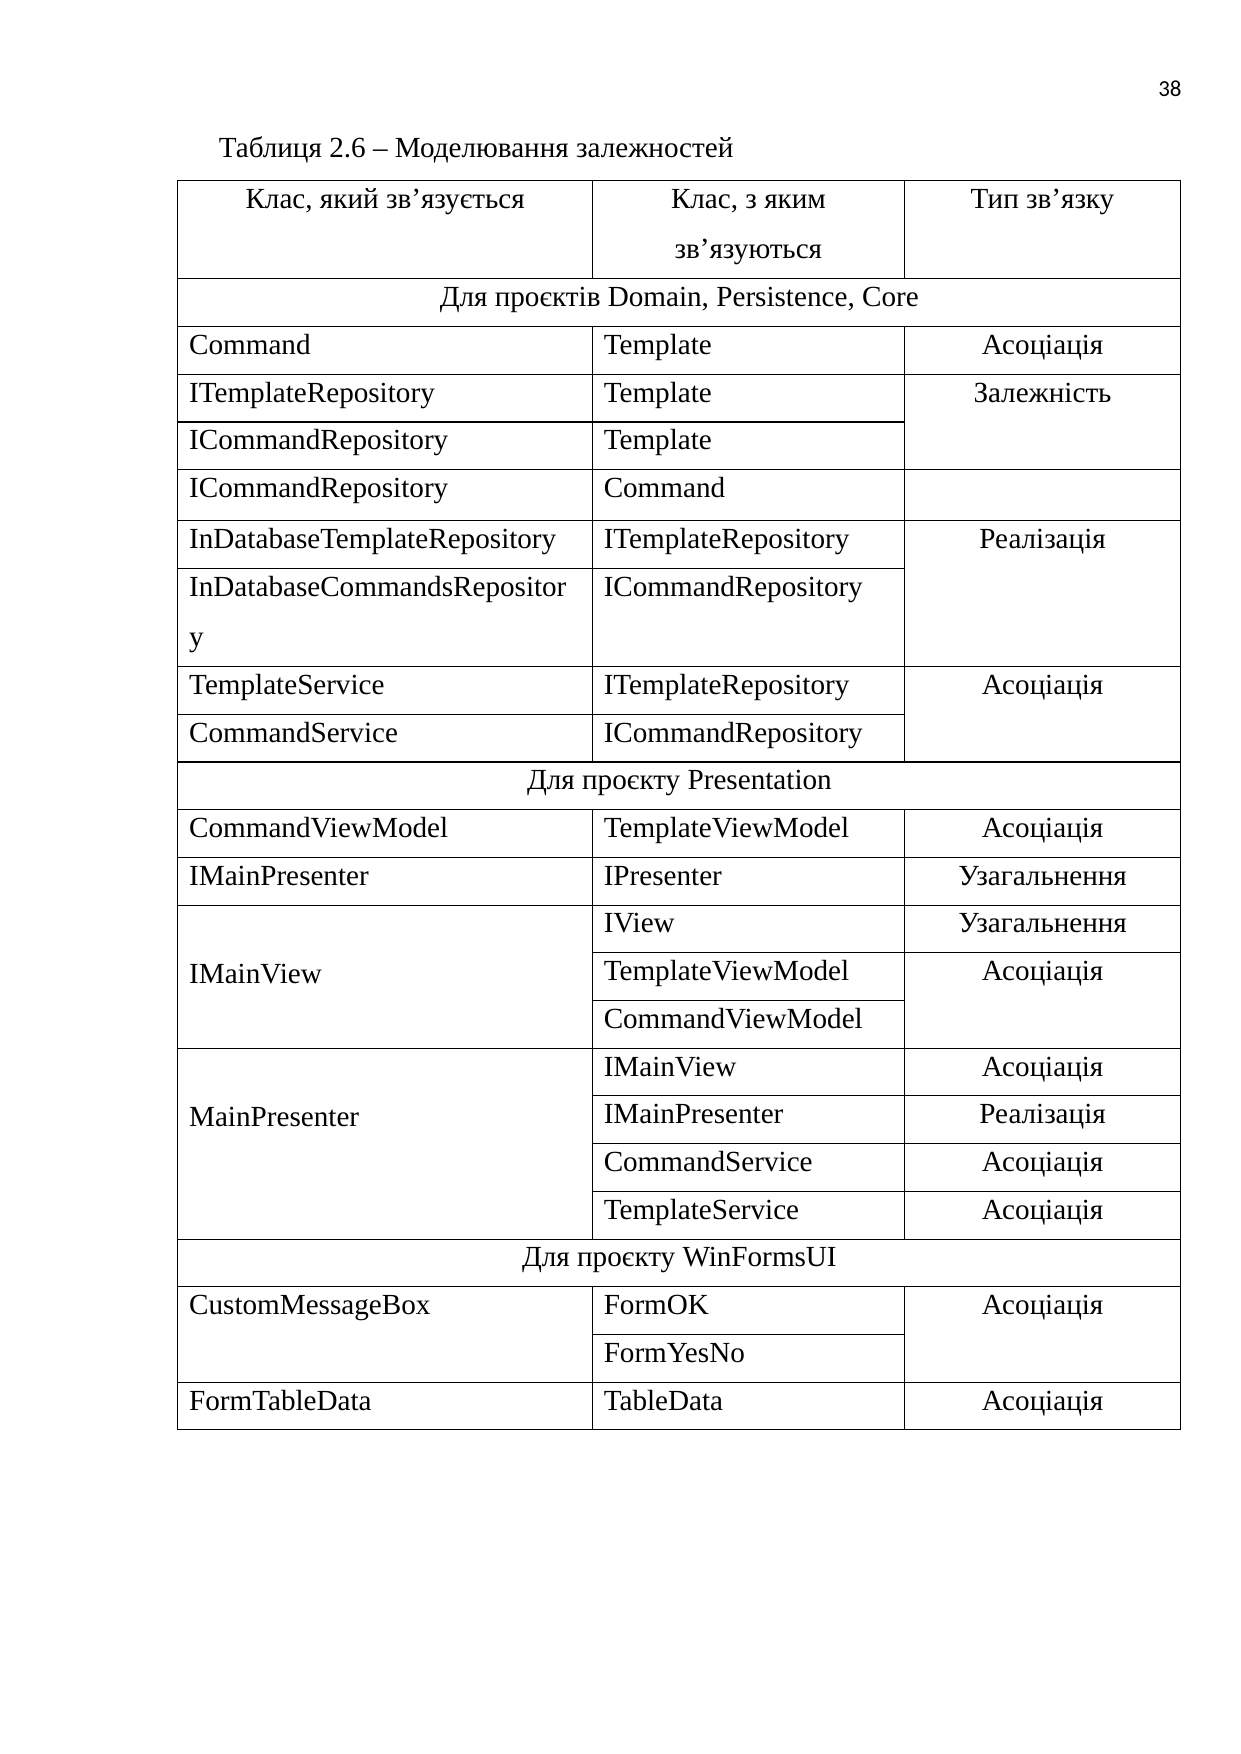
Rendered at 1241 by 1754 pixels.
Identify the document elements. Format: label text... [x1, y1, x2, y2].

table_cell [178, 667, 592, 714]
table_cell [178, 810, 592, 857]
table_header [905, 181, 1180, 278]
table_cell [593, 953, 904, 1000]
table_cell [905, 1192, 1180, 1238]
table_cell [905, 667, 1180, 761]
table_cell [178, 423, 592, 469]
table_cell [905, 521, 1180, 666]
text Таблиця 2.6 – Моделювання залежностей [177, 130, 1181, 163]
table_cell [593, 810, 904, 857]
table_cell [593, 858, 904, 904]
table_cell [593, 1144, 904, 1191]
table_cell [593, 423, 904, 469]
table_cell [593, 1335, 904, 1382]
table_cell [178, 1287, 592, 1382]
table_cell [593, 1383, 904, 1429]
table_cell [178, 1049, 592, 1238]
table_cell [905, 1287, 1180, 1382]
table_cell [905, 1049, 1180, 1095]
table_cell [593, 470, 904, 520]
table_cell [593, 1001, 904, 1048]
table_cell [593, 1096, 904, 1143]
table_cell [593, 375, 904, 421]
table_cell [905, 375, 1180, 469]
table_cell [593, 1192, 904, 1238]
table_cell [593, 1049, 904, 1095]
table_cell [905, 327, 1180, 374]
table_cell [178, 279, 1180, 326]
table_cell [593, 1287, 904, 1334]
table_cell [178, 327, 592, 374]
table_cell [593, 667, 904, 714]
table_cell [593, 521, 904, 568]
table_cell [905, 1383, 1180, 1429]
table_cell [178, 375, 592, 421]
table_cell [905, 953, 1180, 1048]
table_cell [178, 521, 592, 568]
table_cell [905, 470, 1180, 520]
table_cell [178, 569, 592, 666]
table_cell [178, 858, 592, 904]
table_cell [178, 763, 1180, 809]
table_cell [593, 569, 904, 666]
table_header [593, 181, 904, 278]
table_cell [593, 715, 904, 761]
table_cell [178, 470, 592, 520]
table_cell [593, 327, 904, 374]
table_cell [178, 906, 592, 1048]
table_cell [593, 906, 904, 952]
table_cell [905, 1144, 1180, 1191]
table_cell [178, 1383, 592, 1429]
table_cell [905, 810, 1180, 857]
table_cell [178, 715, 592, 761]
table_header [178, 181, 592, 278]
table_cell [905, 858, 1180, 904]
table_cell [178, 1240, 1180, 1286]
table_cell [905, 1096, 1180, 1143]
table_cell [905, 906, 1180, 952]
